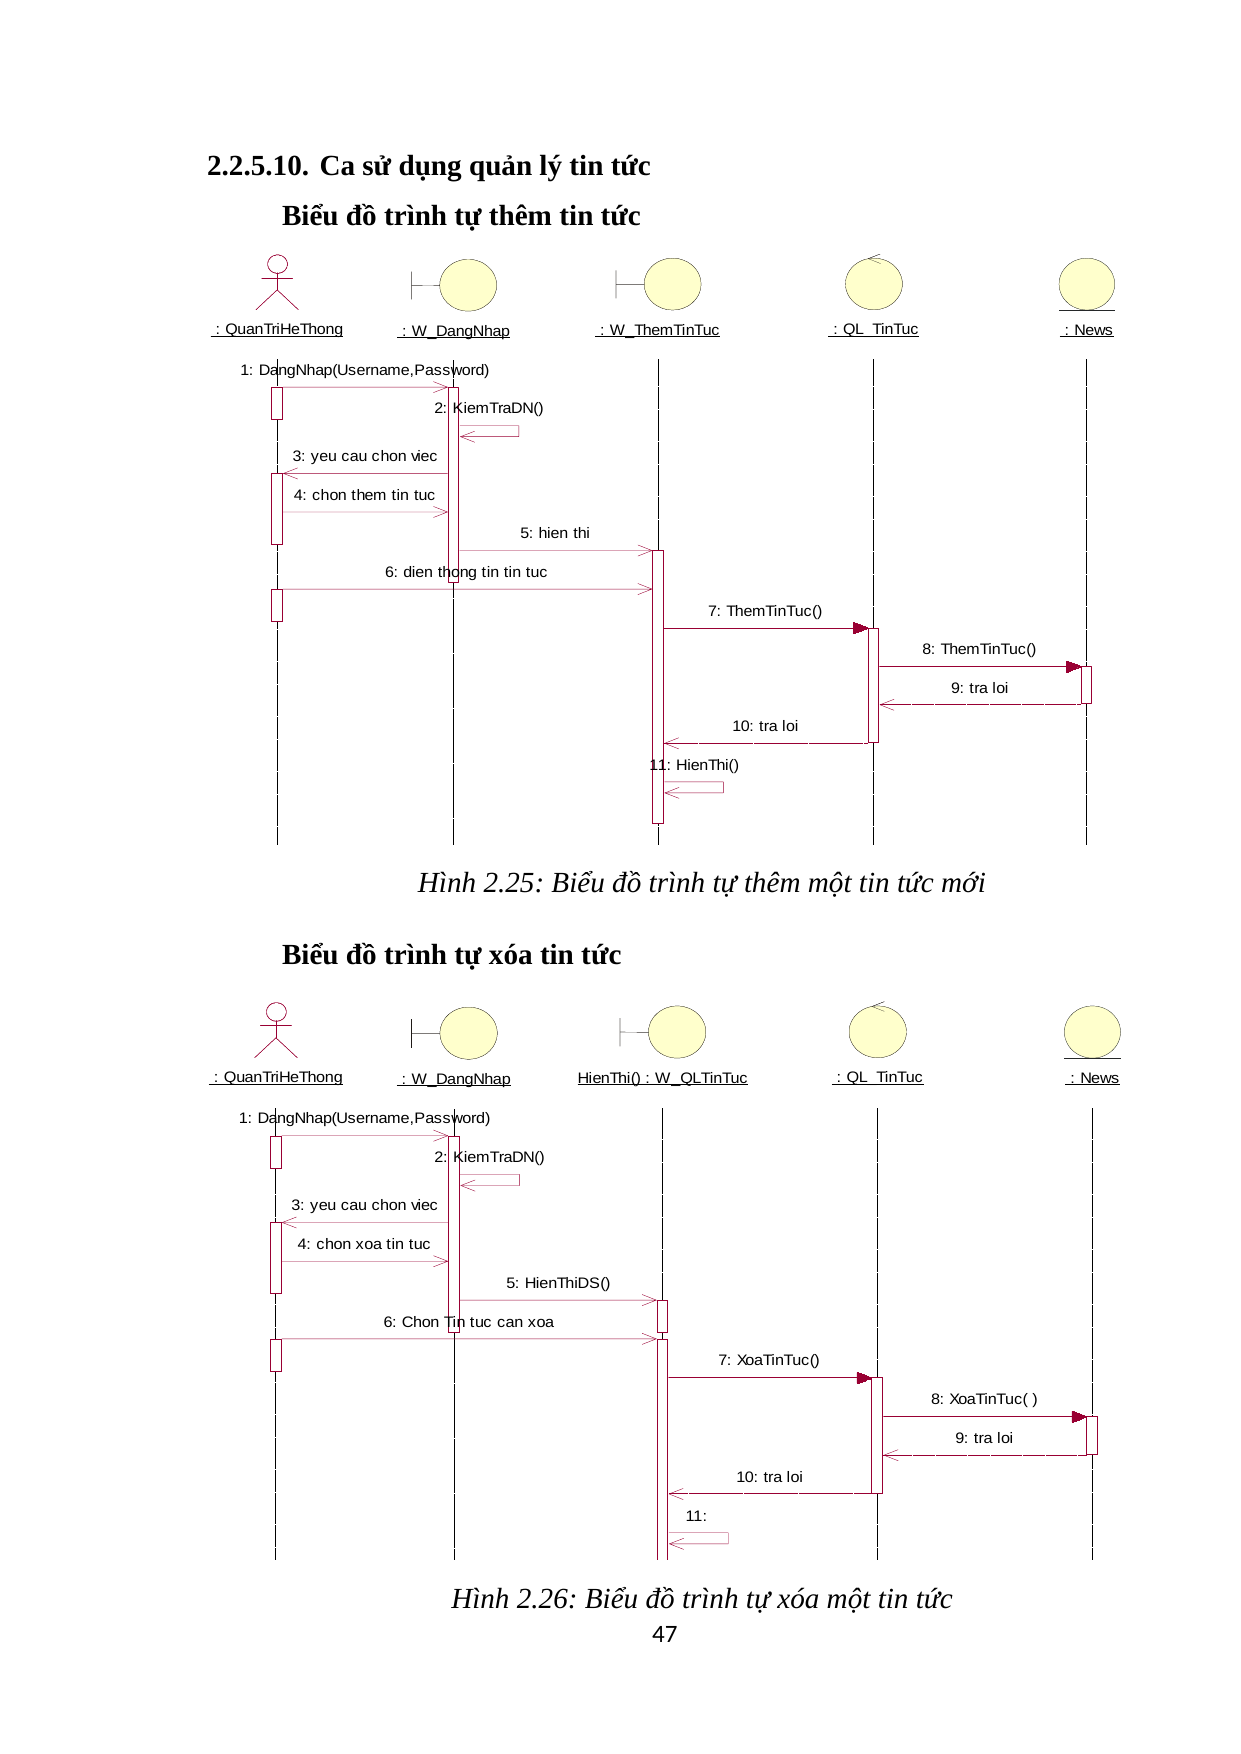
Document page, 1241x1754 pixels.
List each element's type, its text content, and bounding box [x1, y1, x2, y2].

text Biểu đồ trình tự thêm tin tức [282, 198, 1122, 232]
text Hình 2.26: Biểu đồ trình tự xóa một tin tức [282, 1581, 1122, 1614]
list Ca sử dụng quản lý tin tức [207, 148, 1122, 181]
text Biểu đồ trình tự xóa tin tức [282, 937, 1122, 970]
text Hình 2.25: Biểu đồ trình tự thêm một tin tức mới [282, 866, 1122, 899]
